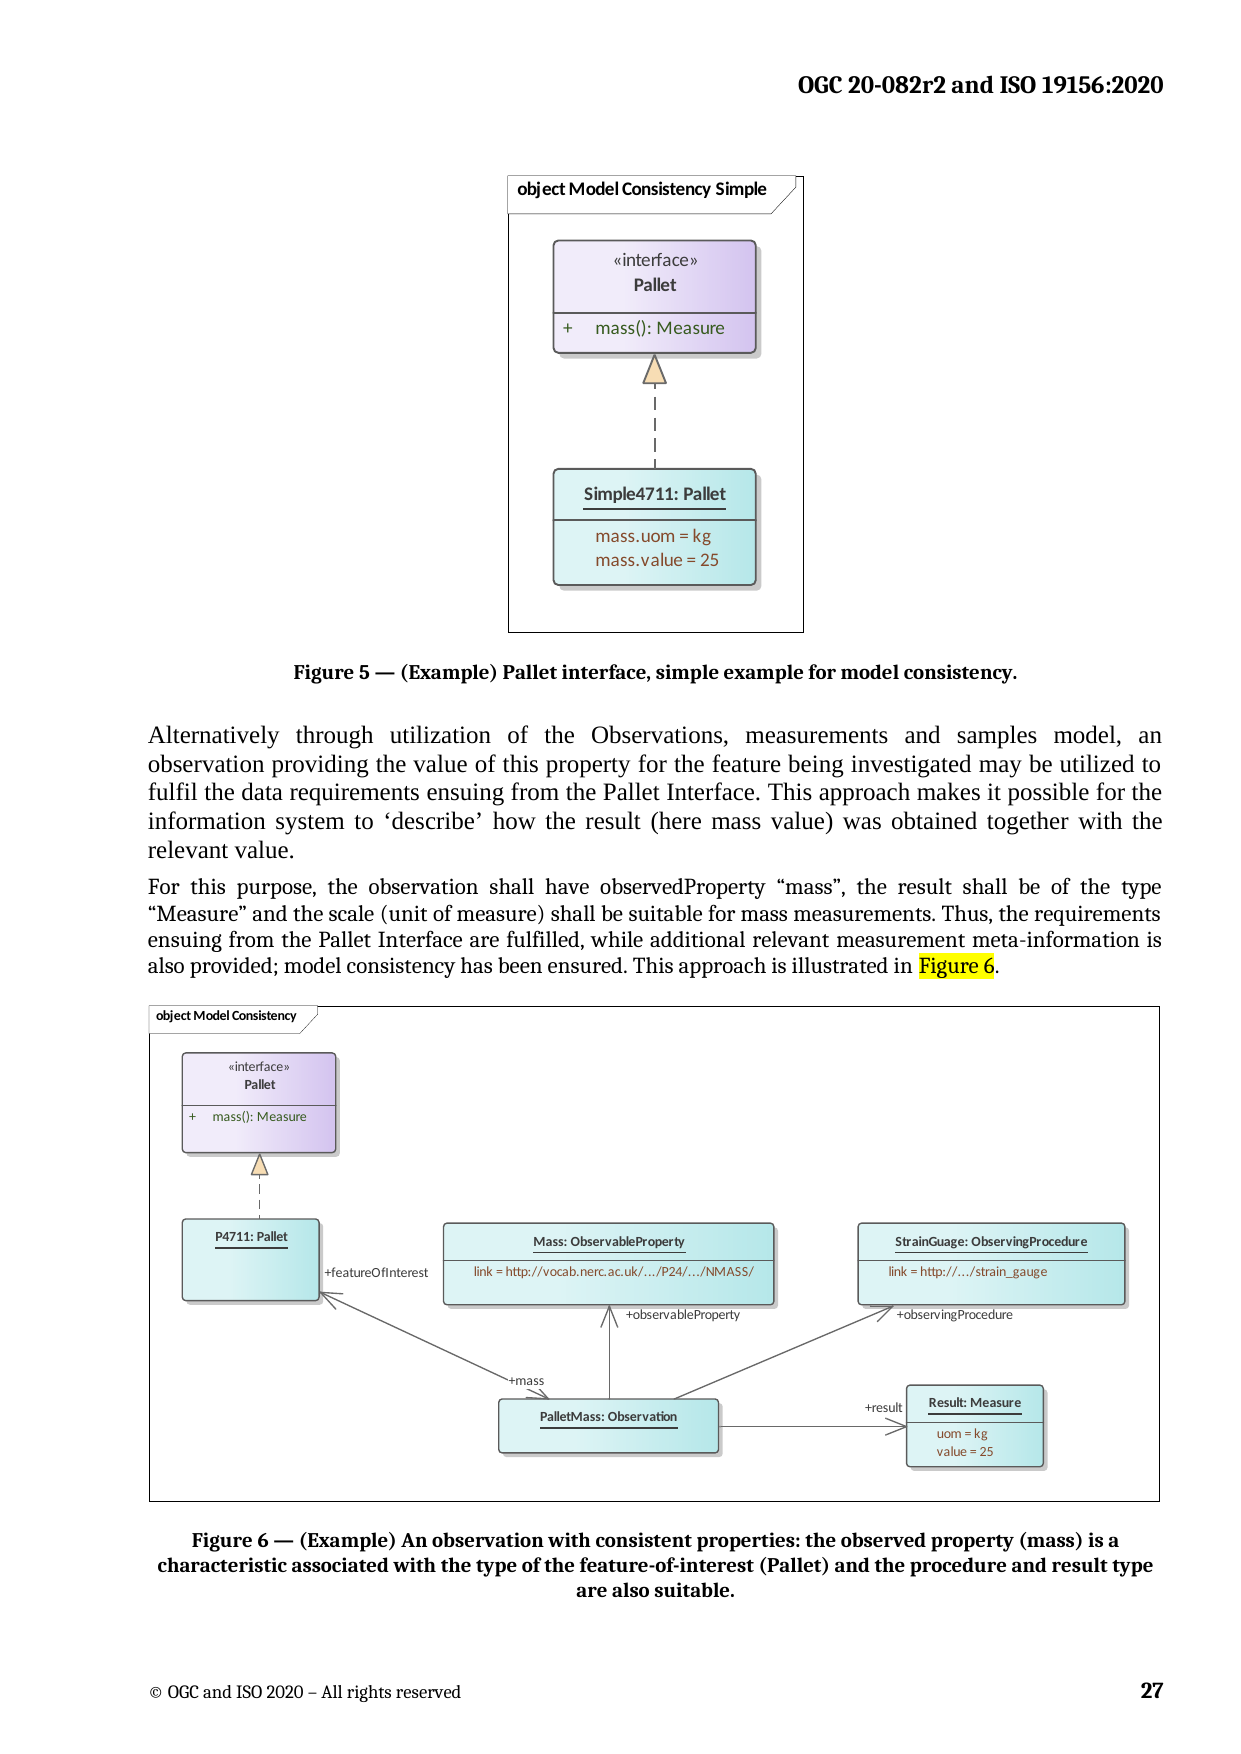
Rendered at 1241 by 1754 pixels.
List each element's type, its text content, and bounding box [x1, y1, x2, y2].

text Figure — (Example) An observation with consistent properties: the observed property (mass) is a associated with the type of the feature-of-interest (Pallet) and the procedure and result type are also suitable. [148, 1528, 1163, 1603]
text Alternatively through utilization of the model, an observation providing the value of this property for the feature being investigated may be utilized to fulfil the data requirements ensuing from the Pallet Interface. This approach makes it possible for the information system to ‘describe’ how the result (here mass value) was obtained together with the relevant value. [148, 720, 1163, 864]
text Figure — (Example) Pallet interface, simple example for model consistency. [148, 659, 1163, 684]
text For this purpose, the observation shall have observedProperty “mass”, the result shall be of the type “Measure” and the scale (unit of measure) shall be suitable for mass measurements. Thus, the requirements ensuing from the Pallet Interface are fulfilled, while additional relevant measurement meta-information is also provided; model consistency has been ensured. This approach is illustrated in Figure 5. [148, 874, 1163, 979]
